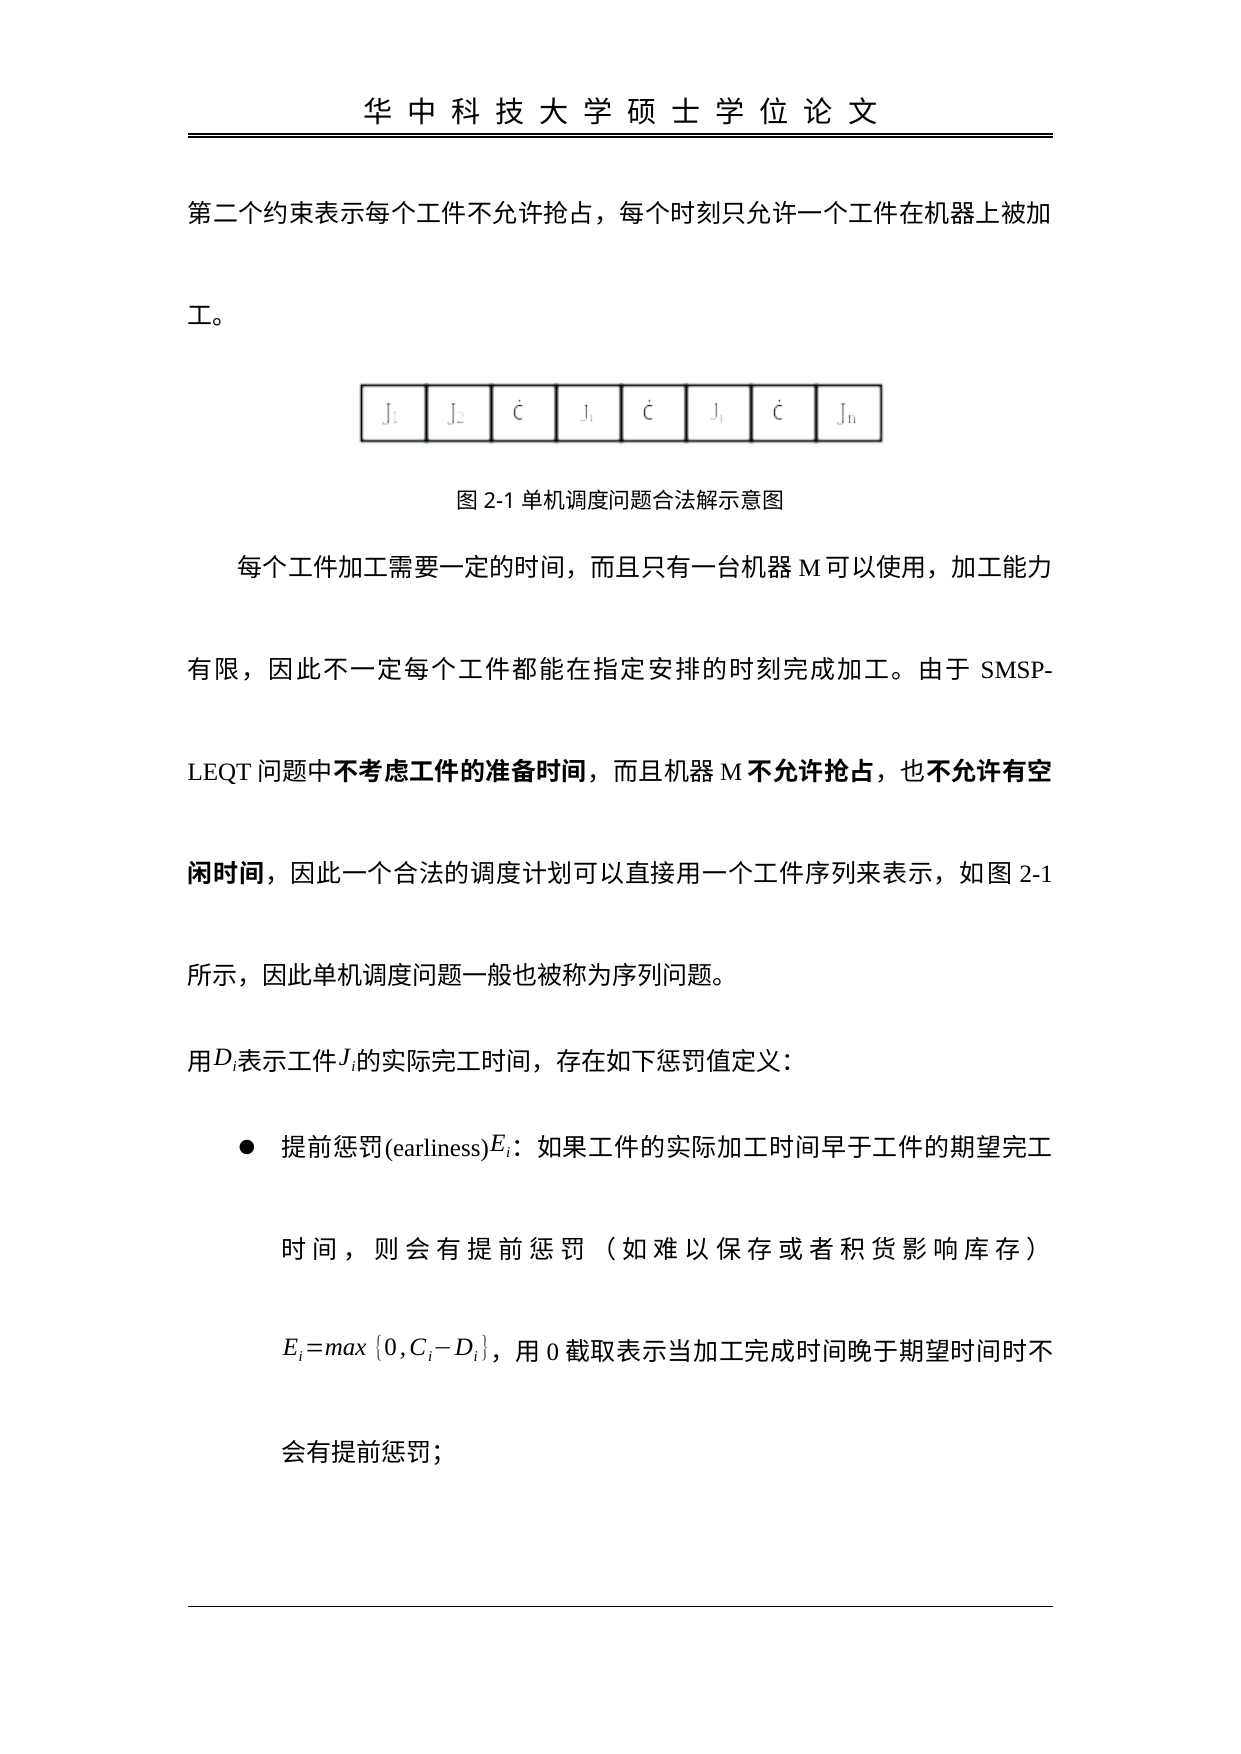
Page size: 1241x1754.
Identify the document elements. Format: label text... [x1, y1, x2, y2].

list 提前惩罚(earliness)：如果工件的实际加工时间早于工件的期望完工时间，则会有提前惩罚（如难以保存或者积货影响库存），用0截取表示当加工完成时间晚于期望时间时不会有提前惩罚； [237, 1111, 1053, 1485]
text 图 2-1 单机调度问题合法解示意图 [187, 482, 1053, 516]
text 用表示工件的实际完工时间，存在如下惩罚值定义： [187, 1025, 1053, 1093]
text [187, 177, 1053, 347]
text 每个工件加工需要一定的时间，而且只有一台机器M可以使用，加工能力有限，因此不一定每个工件都能在指定安排的时刻完成加工。由于SMSP-LEQT问题中不考虑工件的准备时间，而且机器M不允许抢占，也不允许有空闲时间，因此一个合法的调度计划可以直接用一个工件序列来表示，如图 2-1所示，因此单机调度问题一般也被称为序列问题。 [187, 532, 1053, 1007]
